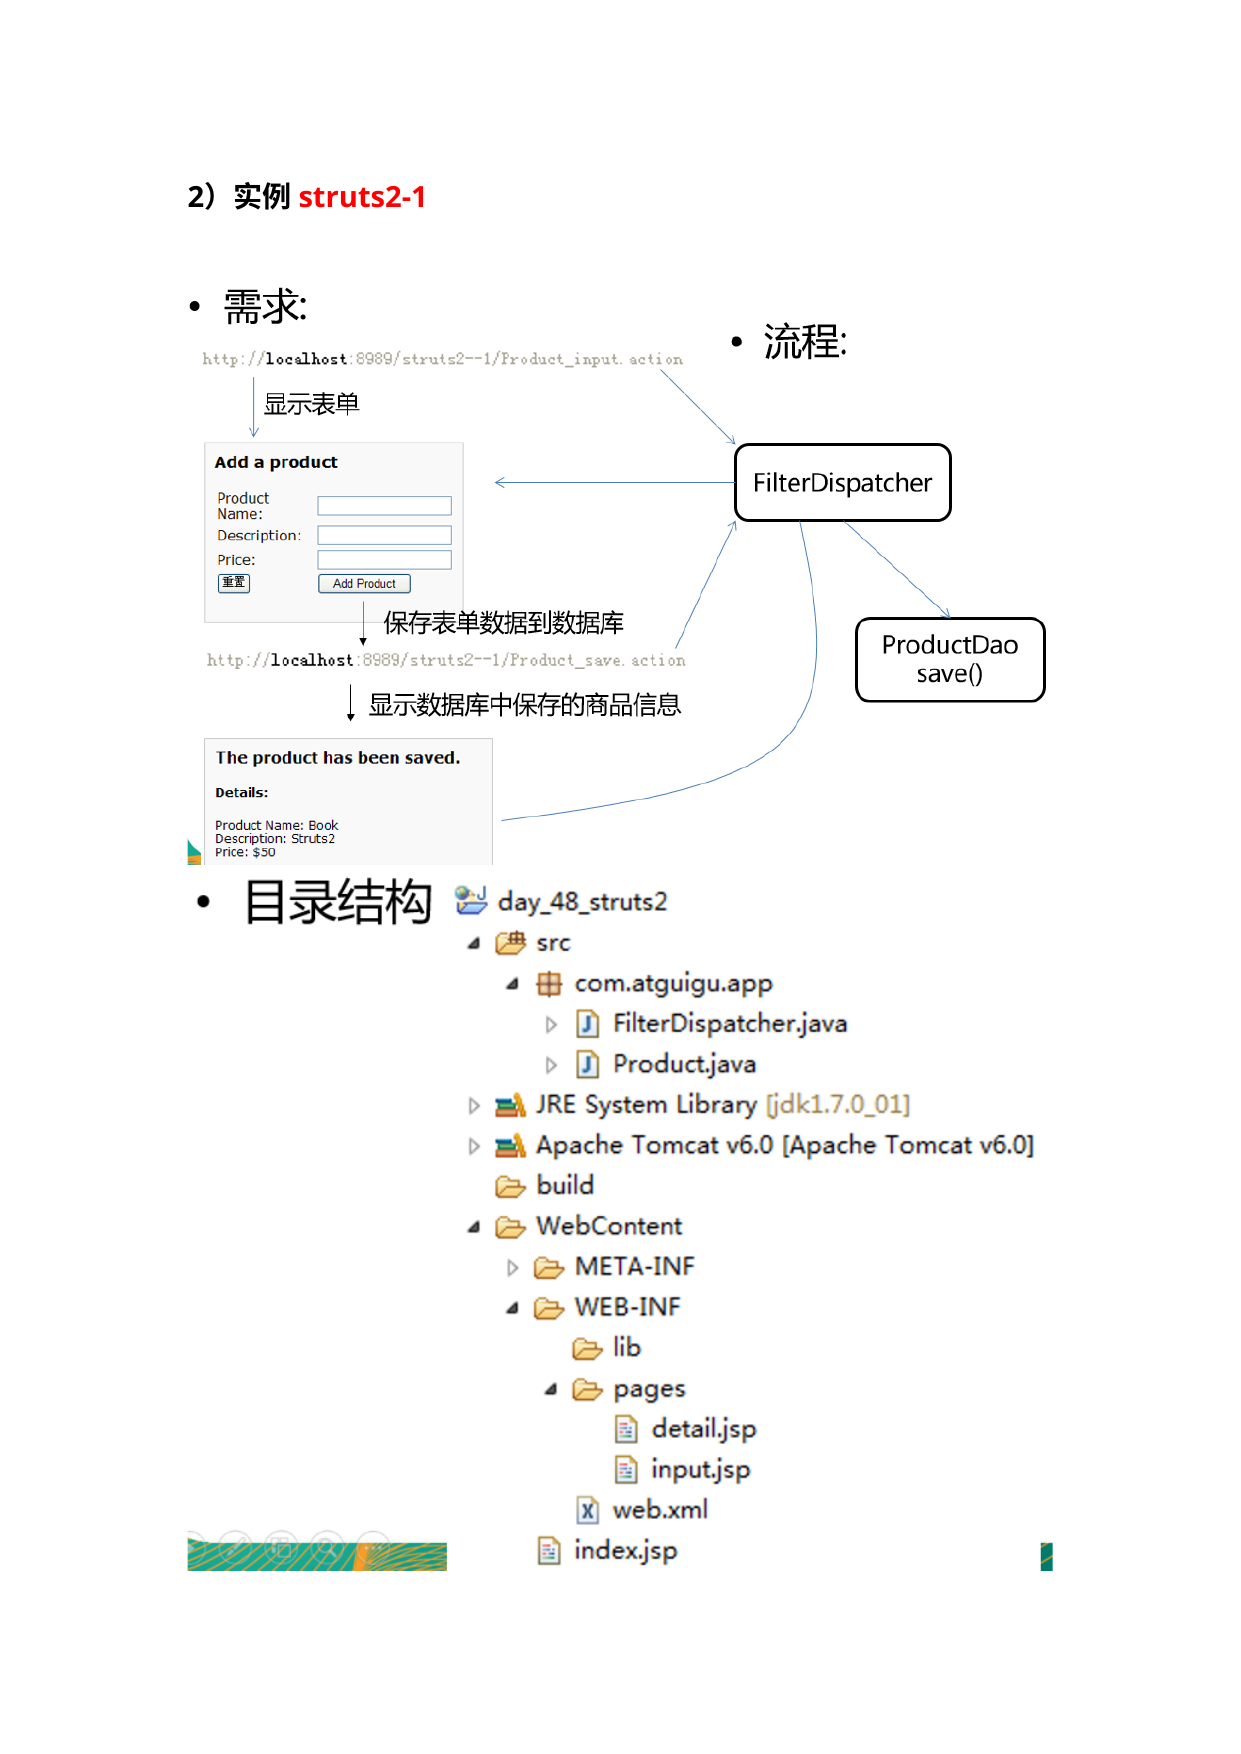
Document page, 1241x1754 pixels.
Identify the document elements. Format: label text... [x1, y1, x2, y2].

subtitle 2）实例 struts2-1 [187, 162, 1053, 227]
picture [187, 280, 1053, 1571]
